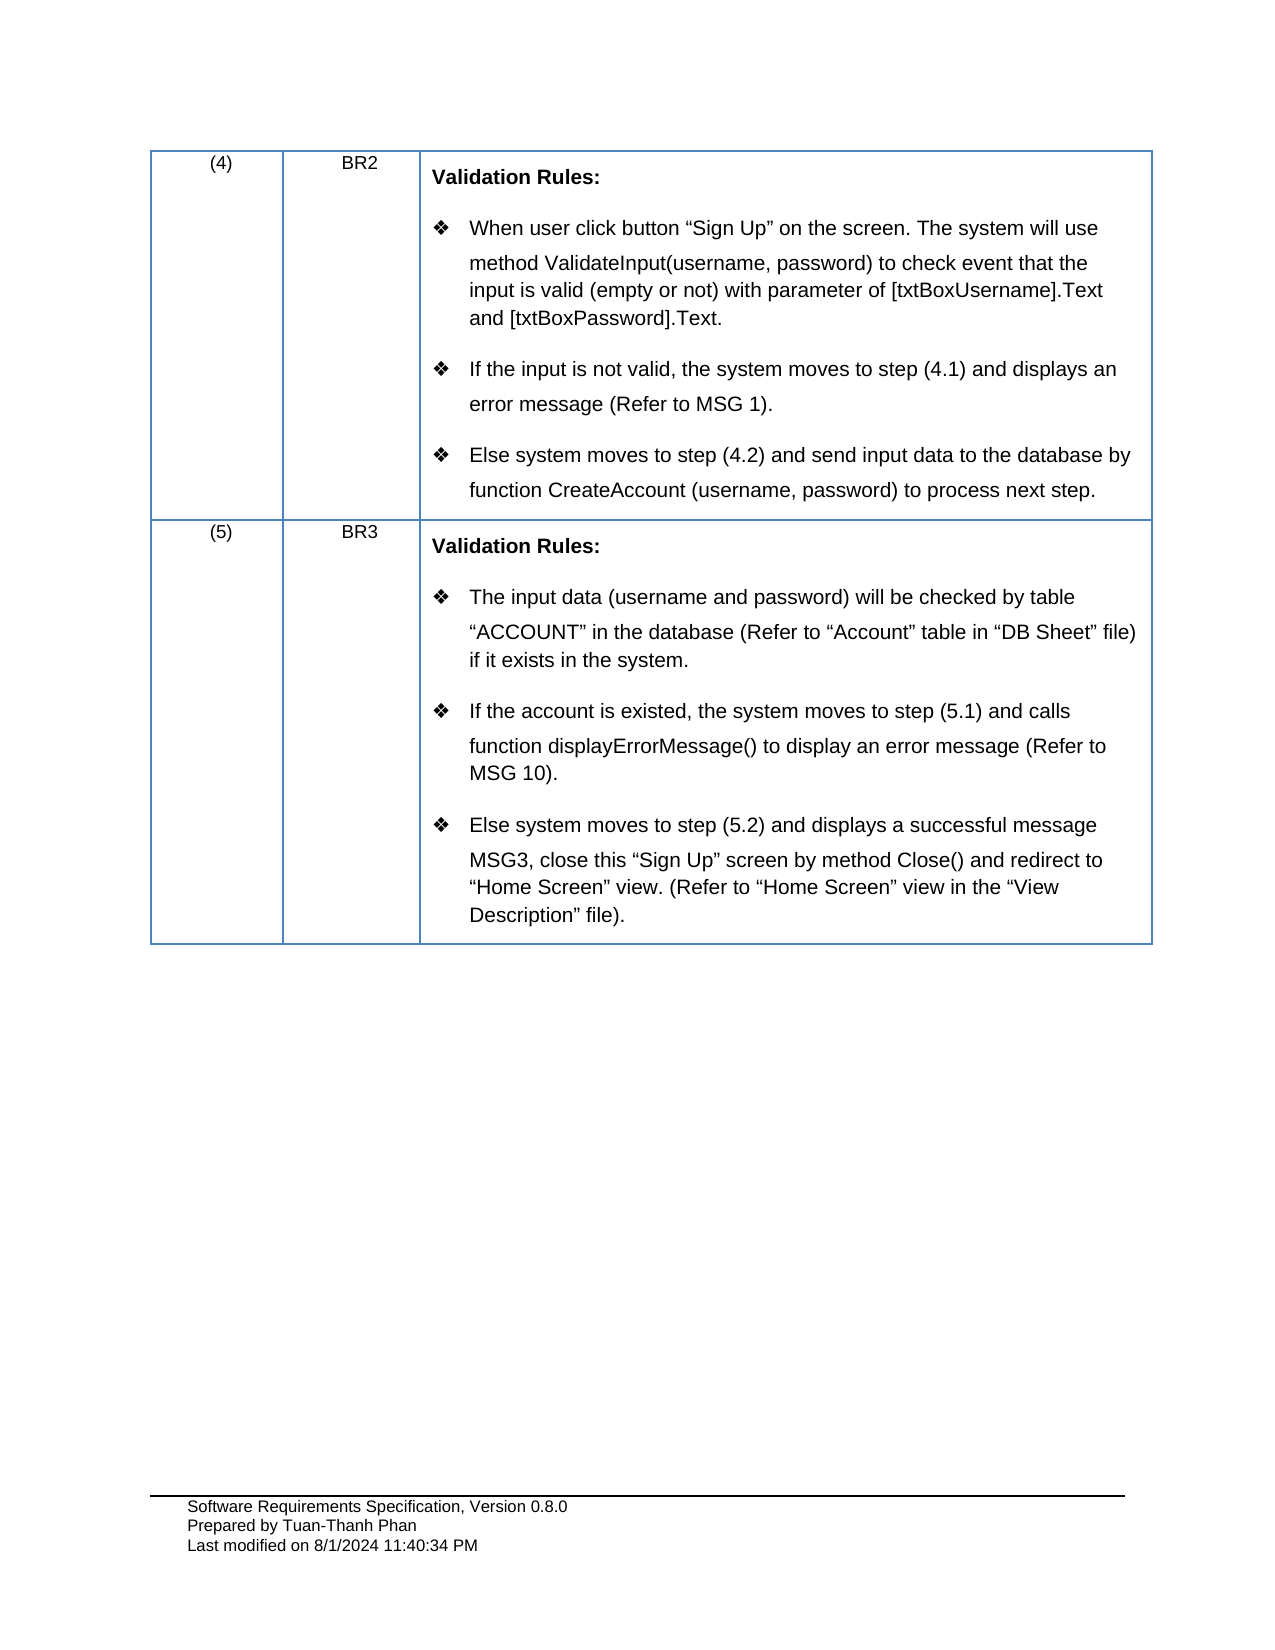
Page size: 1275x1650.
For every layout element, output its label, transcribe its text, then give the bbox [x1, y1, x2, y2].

table_cell (5) [152, 521, 282, 943]
table_cell BR3 [284, 521, 419, 943]
table_cell (4) [152, 152, 282, 519]
table_cell Validation Rules: When user click button “Sign Up” on the screen. The system will use method ValidateInput(username, password) to check event that the input is valid (empty or not) with parameter of [txtBoxUsername].Text and [txtBoxPassword].Text. If the input is not valid, the system moves to step (4.1) and displays an error message (Refer to MSG 1). Else system moves to step (4.2) and send input data to the database by function CreateAccount (username, password) to process next step. [421, 152, 1151, 519]
table_cell Validation Rules: The input data (username and password) will be checked by table “ACCOUNT” in the database (Refer to “Account” table in “DB Sheet” file) if it exists in the system. If the account is existed, the system moves to step (5.1) and calls function displayErrorMessage() to display an error message (Refer to MSG 10). Else system moves to step (5.2) and displays a successful message MSG3, close this “Sign Up” screen by method Close() and redirect to “Home Screen” view. (Refer to “Home Screen” view in the “View Description” file). [421, 521, 1151, 943]
table_cell BR2 [284, 152, 419, 519]
